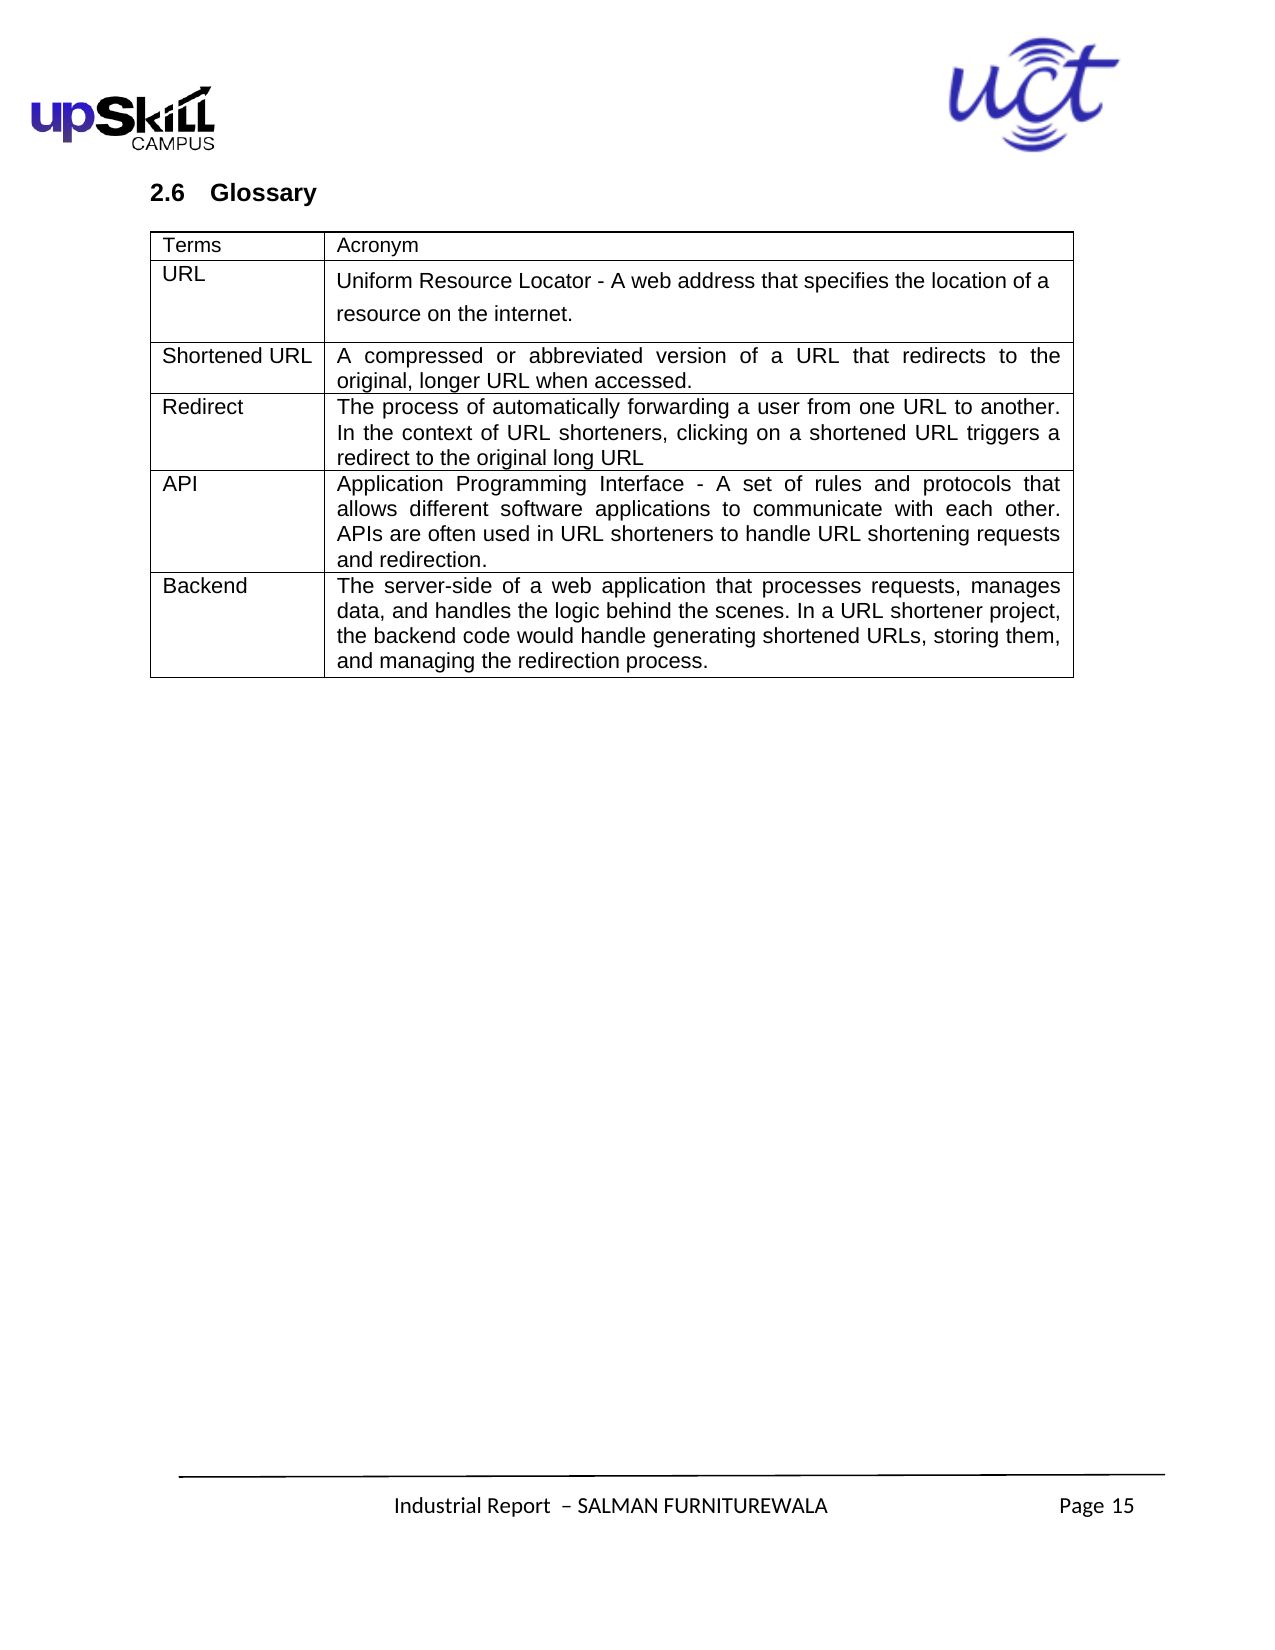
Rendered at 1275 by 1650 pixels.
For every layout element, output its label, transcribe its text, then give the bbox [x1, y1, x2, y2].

table_cell Backend [151, 573, 324, 677]
table_cell URL [151, 261, 324, 342]
picture [946, 28, 1125, 154]
table_cell The server-side of a web application that processes requests, manages data, and handles the logic behind the scenes. In a URL shortener project, the backend code would handle generating shortened URLs, storing them, and managing the redirection process. [325, 573, 1073, 677]
table_cell The process of automatically forwarding a user from one URL to another. In the context of URL shorteners, clicking on a shortened URL triggers a redirect to the original long URL [325, 394, 1073, 470]
table_cell A compressed or abbreviated version of a URL that redirects to the original, longer URL when accessed. [325, 343, 1073, 393]
table_cell Application Programming Interface - A set of rules and protocols that allows different software applications to communicate with each other. APIs are often used in URL shorteners to handle URL shortening requests and redirection. [325, 471, 1073, 572]
picture [0, 73, 246, 154]
table_cell Shortened URL [151, 343, 324, 393]
table_header Terms [151, 233, 324, 259]
table_header Acronym [325, 233, 1073, 259]
table_cell Uniform Resource Locator - A web address that specifies the location of a resource on the internet. [325, 261, 1073, 342]
table_cell API [151, 471, 324, 572]
subtitle Glossary [150, 181, 1134, 206]
table_cell Redirect [151, 394, 324, 470]
